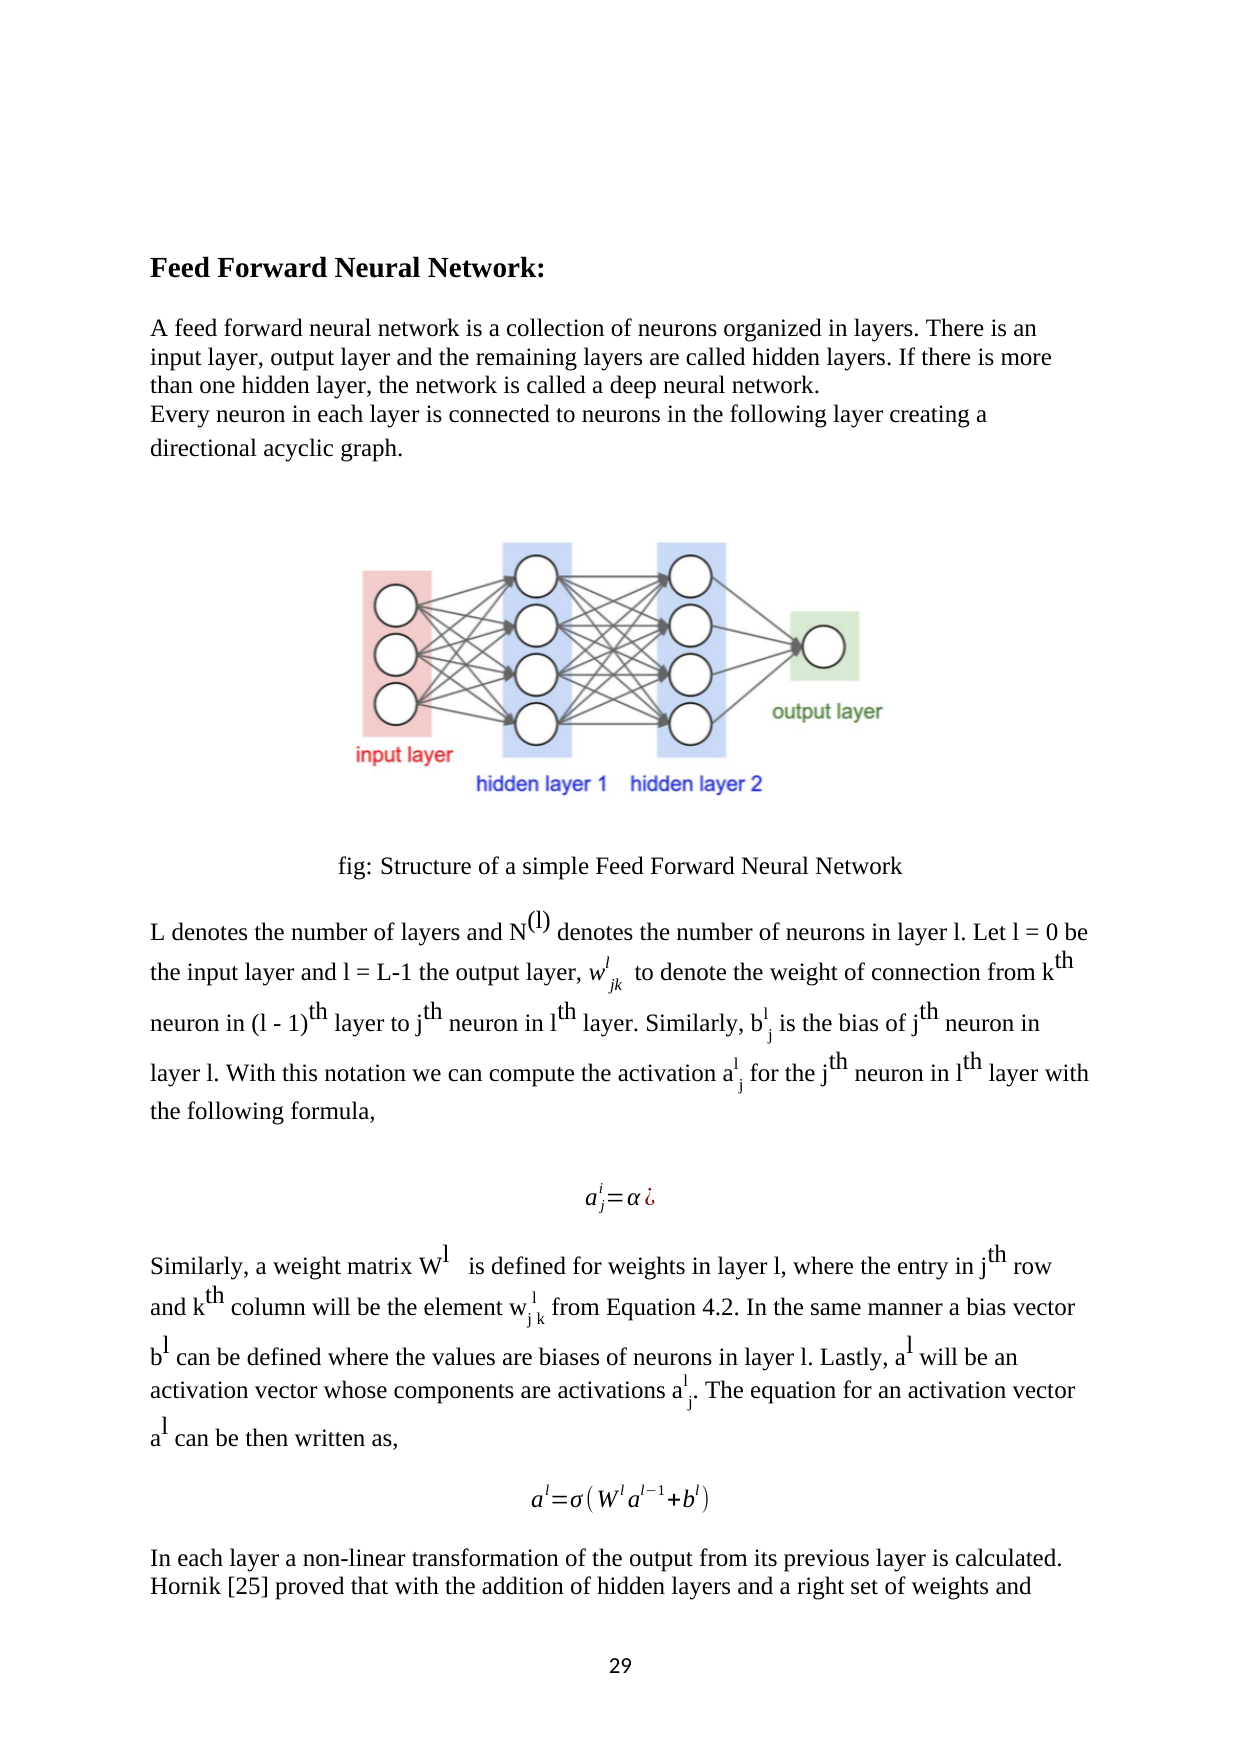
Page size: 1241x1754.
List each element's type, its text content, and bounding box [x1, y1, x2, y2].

picture [291, 526, 950, 816]
text L denotes the number of layers and N(l) denotes the number of neurons in layer l. Let l = 0 be the input layer and l = L-1 the output layer, wljk to denote the weight of connection from kth neuron in (l - 1)th layer to jth neuron in lth layer. Similarly, blj is the bias of jth neuron in layer l. With this notation we can compute the activation alj for the jth neuron in lth layer with the following formula, [150, 905, 1090, 1125]
text Feed Forward Neural Network: [150, 251, 1090, 284]
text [150, 1543, 1090, 1600]
text Every neuron in each layer is connected to neurons in the following layer creating a directional acyclic graph. [150, 399, 1090, 463]
text Similarly, a weight matrix Wl is defined for weights in layer l, where the entry in jth row and kth column will be the element wjlk from Equation 4.2. In the same manner a bias vector bl can be defined where the values are biases of neurons in layer l. Lastly, al will be an activation vector whose components are activations alj. The equation for an activation vector al can be then written as, [150, 1239, 1090, 1452]
text A feed forward neural network is a collection of neurons organized in layers. There is an input layer, output layer and the remaining layers are called hidden layers. If there is more than one hidden layer, the network is called a deep neural network. [150, 313, 1090, 399]
text fig: Structure of a simple Feed Forward Neural Network [150, 844, 1090, 880]
